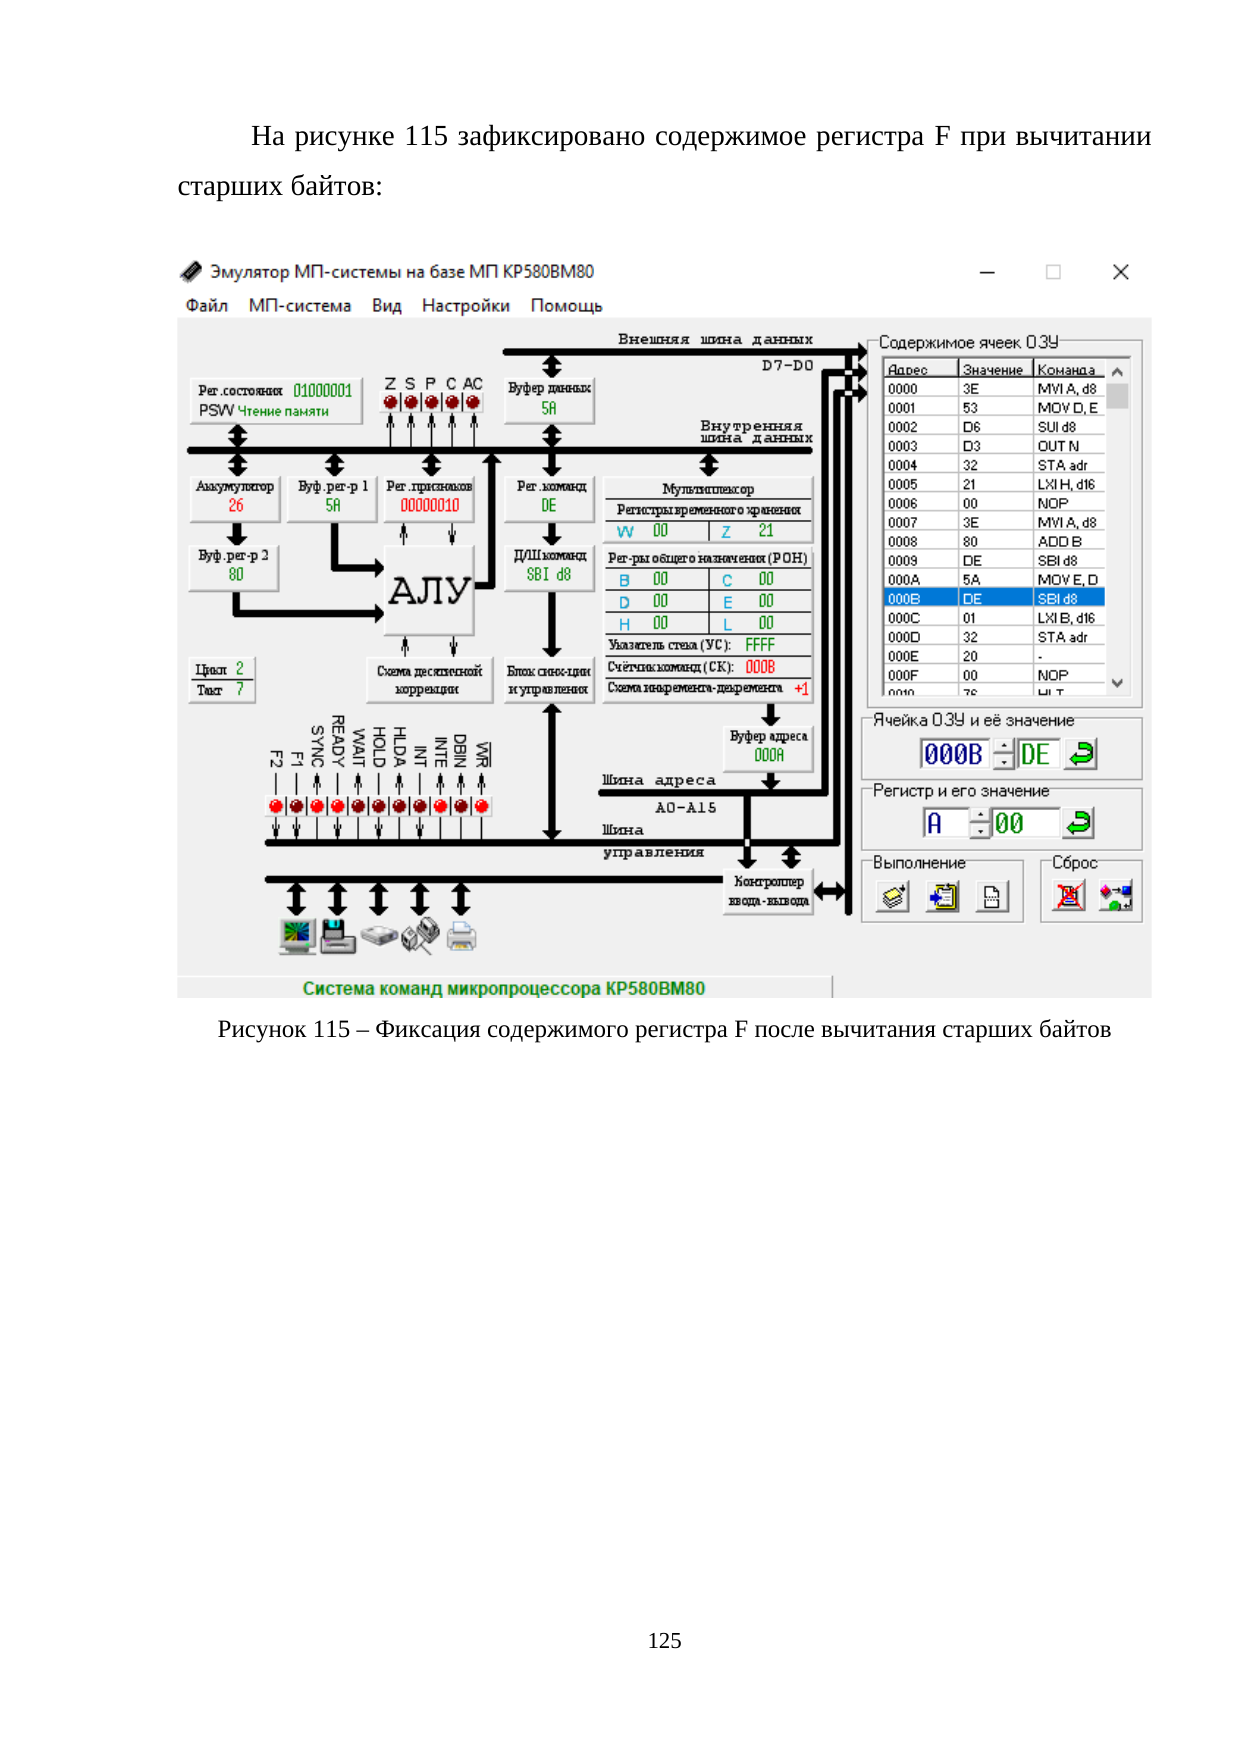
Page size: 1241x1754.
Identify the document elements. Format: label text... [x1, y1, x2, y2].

text На рисунке 115 зафиксировано содержимое регистра F при вычитании старших байтов: [177, 118, 1152, 202]
picture [177, 256, 1152, 998]
text Рисунок 115 – Фиксация содержимого регистра F после вычитания старших байтов [177, 1014, 1152, 1043]
